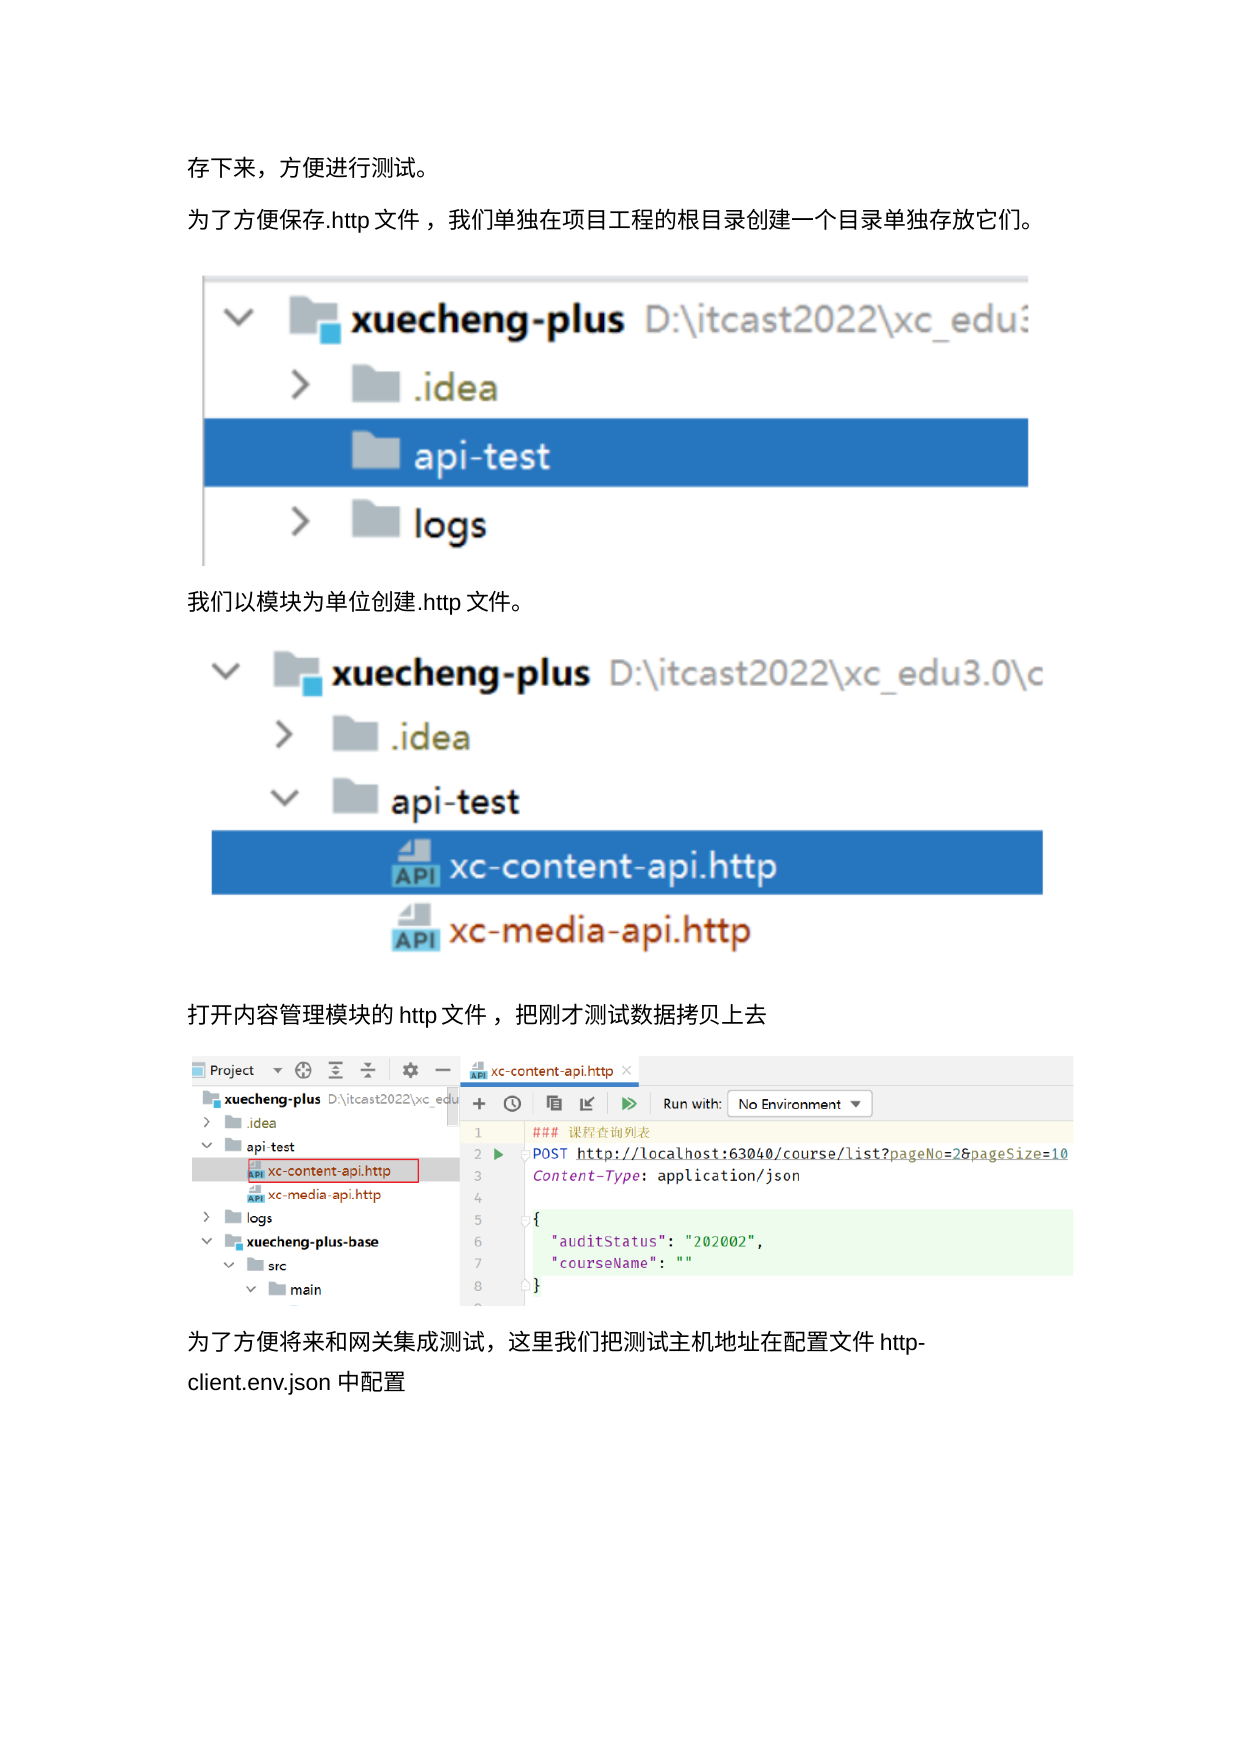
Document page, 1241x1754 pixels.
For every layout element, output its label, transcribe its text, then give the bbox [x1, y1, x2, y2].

picture [187, 254, 1055, 566]
text 为了方便将来和网关集成测试，这里我们把测试主机地址在配置文件http-client.env.json 中配置 [187, 1324, 1053, 1397]
text 我们以模块为单位创建.http文件。 [187, 584, 1053, 617]
picture [187, 1049, 1074, 1306]
text 为了方便保存.http文件 ，我们单独在项目工程的根目录创建一个目录单独存放它们。 [187, 202, 1053, 236]
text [187, 150, 1053, 183]
text 打开内容管理模块的 http文件 ，把刚才测试数据拷贝上去 [187, 997, 1053, 1030]
picture [187, 636, 1074, 979]
